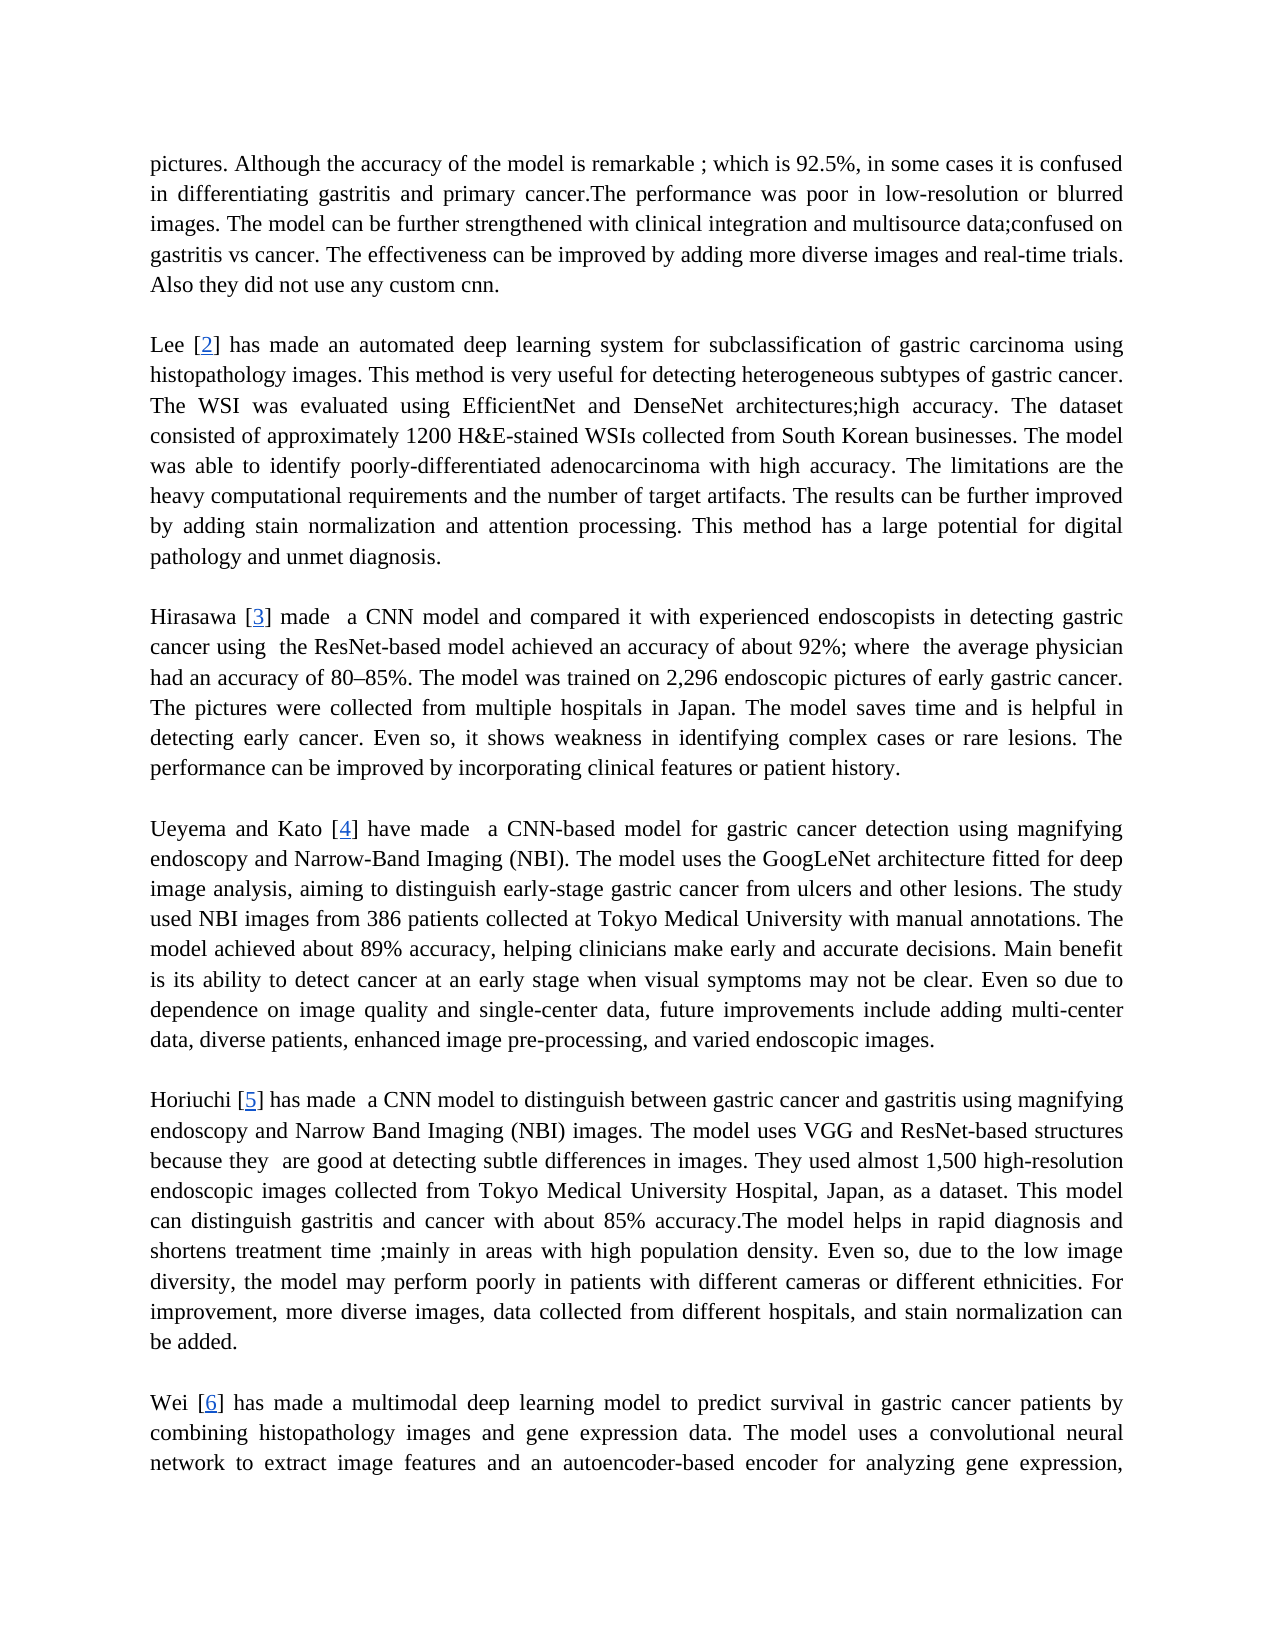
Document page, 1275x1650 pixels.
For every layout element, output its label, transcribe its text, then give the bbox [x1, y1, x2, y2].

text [150, 150, 1125, 297]
text Hirasawa [3] made a CNN model and compared it with experienced endoscopists in detecting gastric cancer using the ResNet-based model achieved an accuracy of about 92%; where the average physician had an accuracy of 80–85%. The model was trained on 2,296 endoscopic pictures of early gastric cancer. The pictures were collected from multiple hospitals in Japan. The model saves time and is helpful in detecting early cancer. Even so, it shows weakness in identifying complex cases or rare lesions. The performance can be improved by incorporating clinical features or patient history. [150, 603, 1125, 781]
